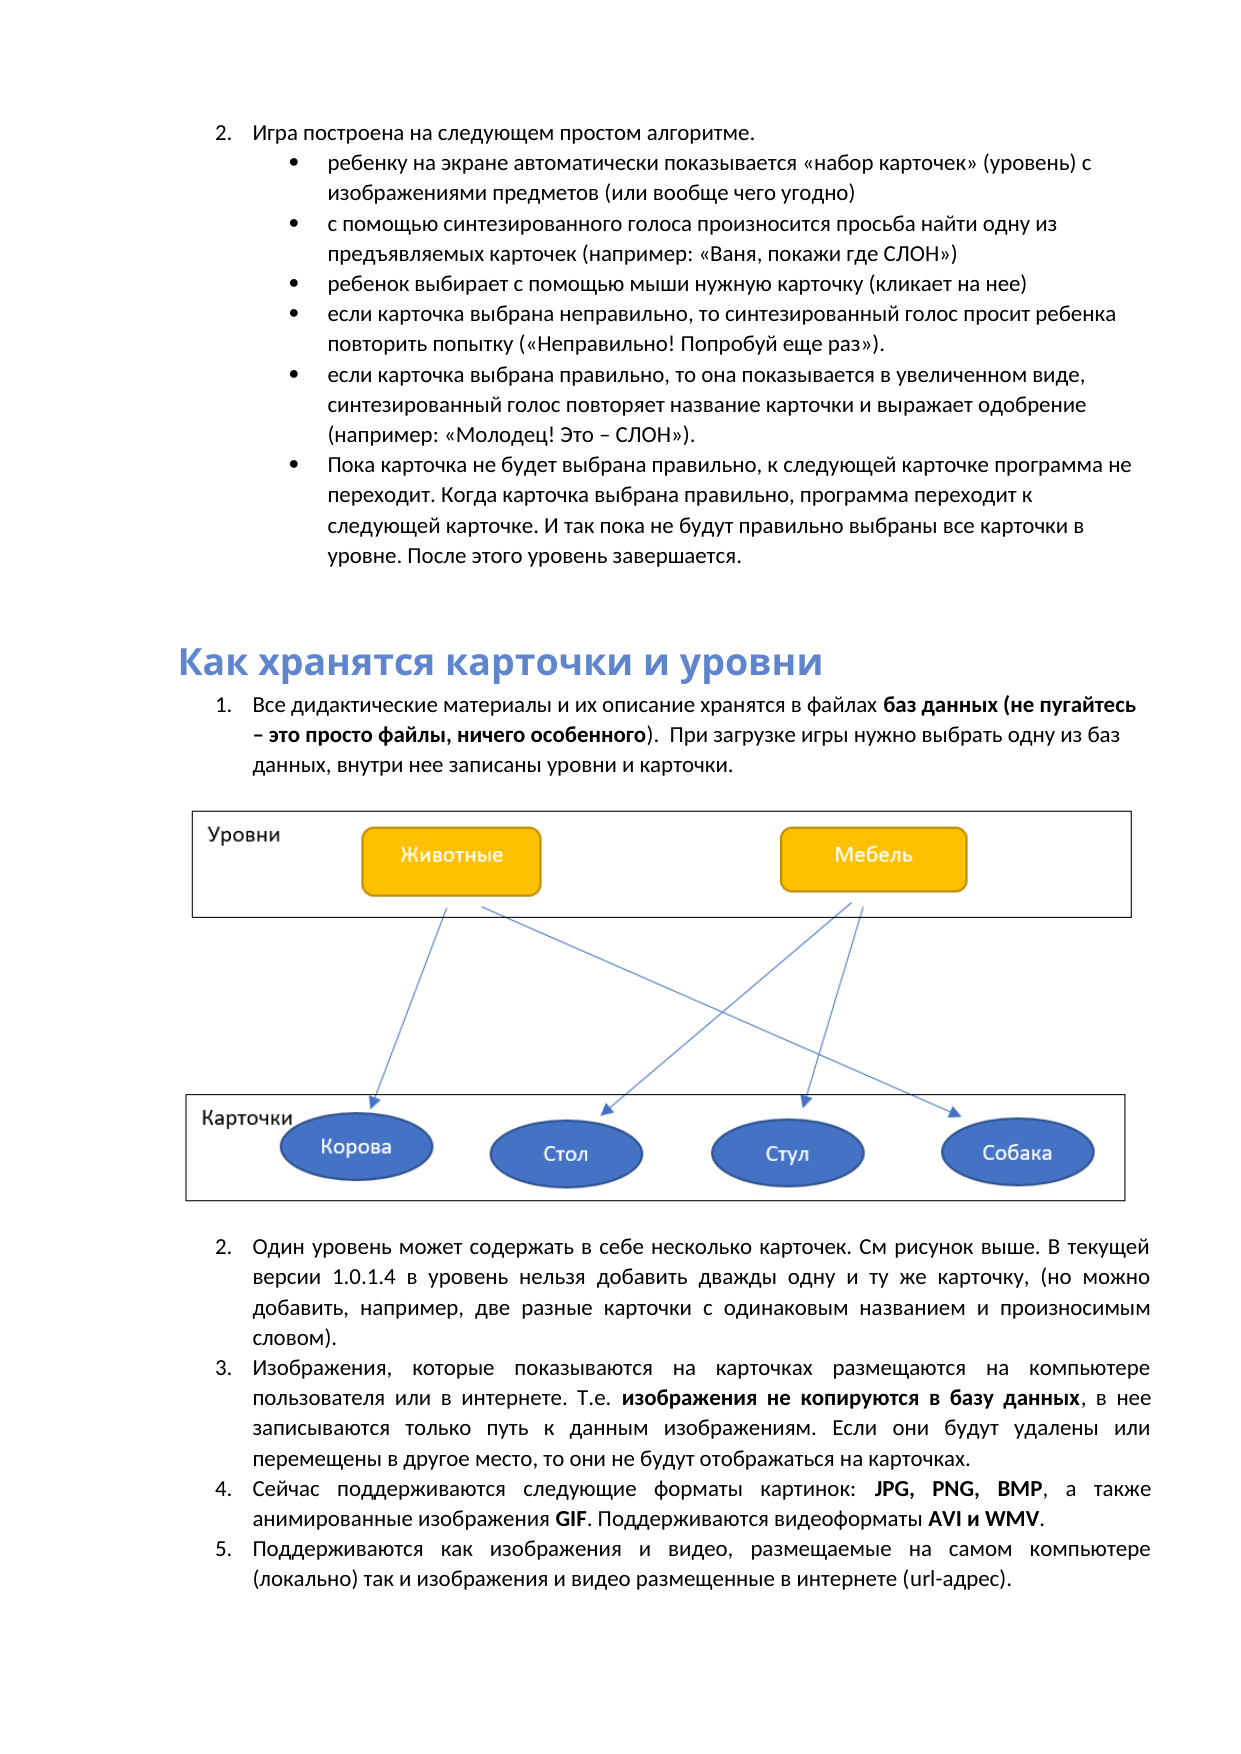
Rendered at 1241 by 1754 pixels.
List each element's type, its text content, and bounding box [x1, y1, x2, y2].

list с помощью синтезированного голоса произносится просьба найти одну из предъявляемых карточек (например: «Ваня, покажи где СЛОН») [290, 209, 1152, 267]
list Поддерживаются как изображения и видео, размещаемые на самом компьютере (локально) так и изображения и видео размещенные в интернете (url-адрес). [215, 1534, 1152, 1593]
list ребенку на экране автоматически показывается «набор карточек» (уровень) с изображениями предметов (или вообще чего угодно) [290, 148, 1152, 207]
list если карточка выбрана правильно, то она показывается в увеличенном виде, синтезированный голос повторяет название карточки и выражает одобрение (например: «Молодец! Это – СЛОН»). [290, 360, 1152, 448]
list Один уровень может содержать в себе несколько карточек. См рисунок выше. В текущей версии 1.0.1.4 в уровень нельзя добавить дважды одну и ту же карточку, (но можно добавить, например, две разные карточки с одинаковым названием и произносимым словом). [215, 1232, 1152, 1351]
list Сейчас поддерживаются следующие форматы картинок: JPG, PNG, BMP, а также анимированные изображения GIF. Поддерживаются видеоформаты AVI и WMV. [215, 1474, 1152, 1532]
subtitle Как хранятся карточки и уровни [177, 635, 1152, 686]
picture [177, 797, 1152, 1214]
list Изображения, которые показываются на карточках размещаются на компьютере пользователя или в интернете. Т.е. изображения не копируются в базу данных, в нее записываются только путь к данным изображениям. Если они будут удалены или перемещены в другое место, то они не будут отображаться на карточках. [215, 1353, 1152, 1472]
list Игра построена на следующем простом алгоритме. [215, 118, 1152, 146]
list ребенок выбирает с помощью мыши нужную карточку (кликает на нее) [290, 269, 1152, 297]
list если карточка выбрана неправильно, то синтезированный голос просит ребенка повторить попытку («Неправильно! Попробуй еще раз»). [290, 299, 1152, 358]
list Пока карточка не будет выбрана правильно, к следующей карточке программа не переходит. Когда карточка выбрана правильно, программа переходит к следующей карточке. И так пока не будут правильно выбраны все карточки в уровне. После этого уровень завершается. [290, 450, 1152, 569]
list Все дидактические материалы и их описание хранятся в файлах баз данных (не пугайтесь – это просто файлы, ничего особенного). При загрузке игры нужно выбрать одну из баз данных, внутри нее записаны уровни и карточки. [215, 690, 1152, 778]
